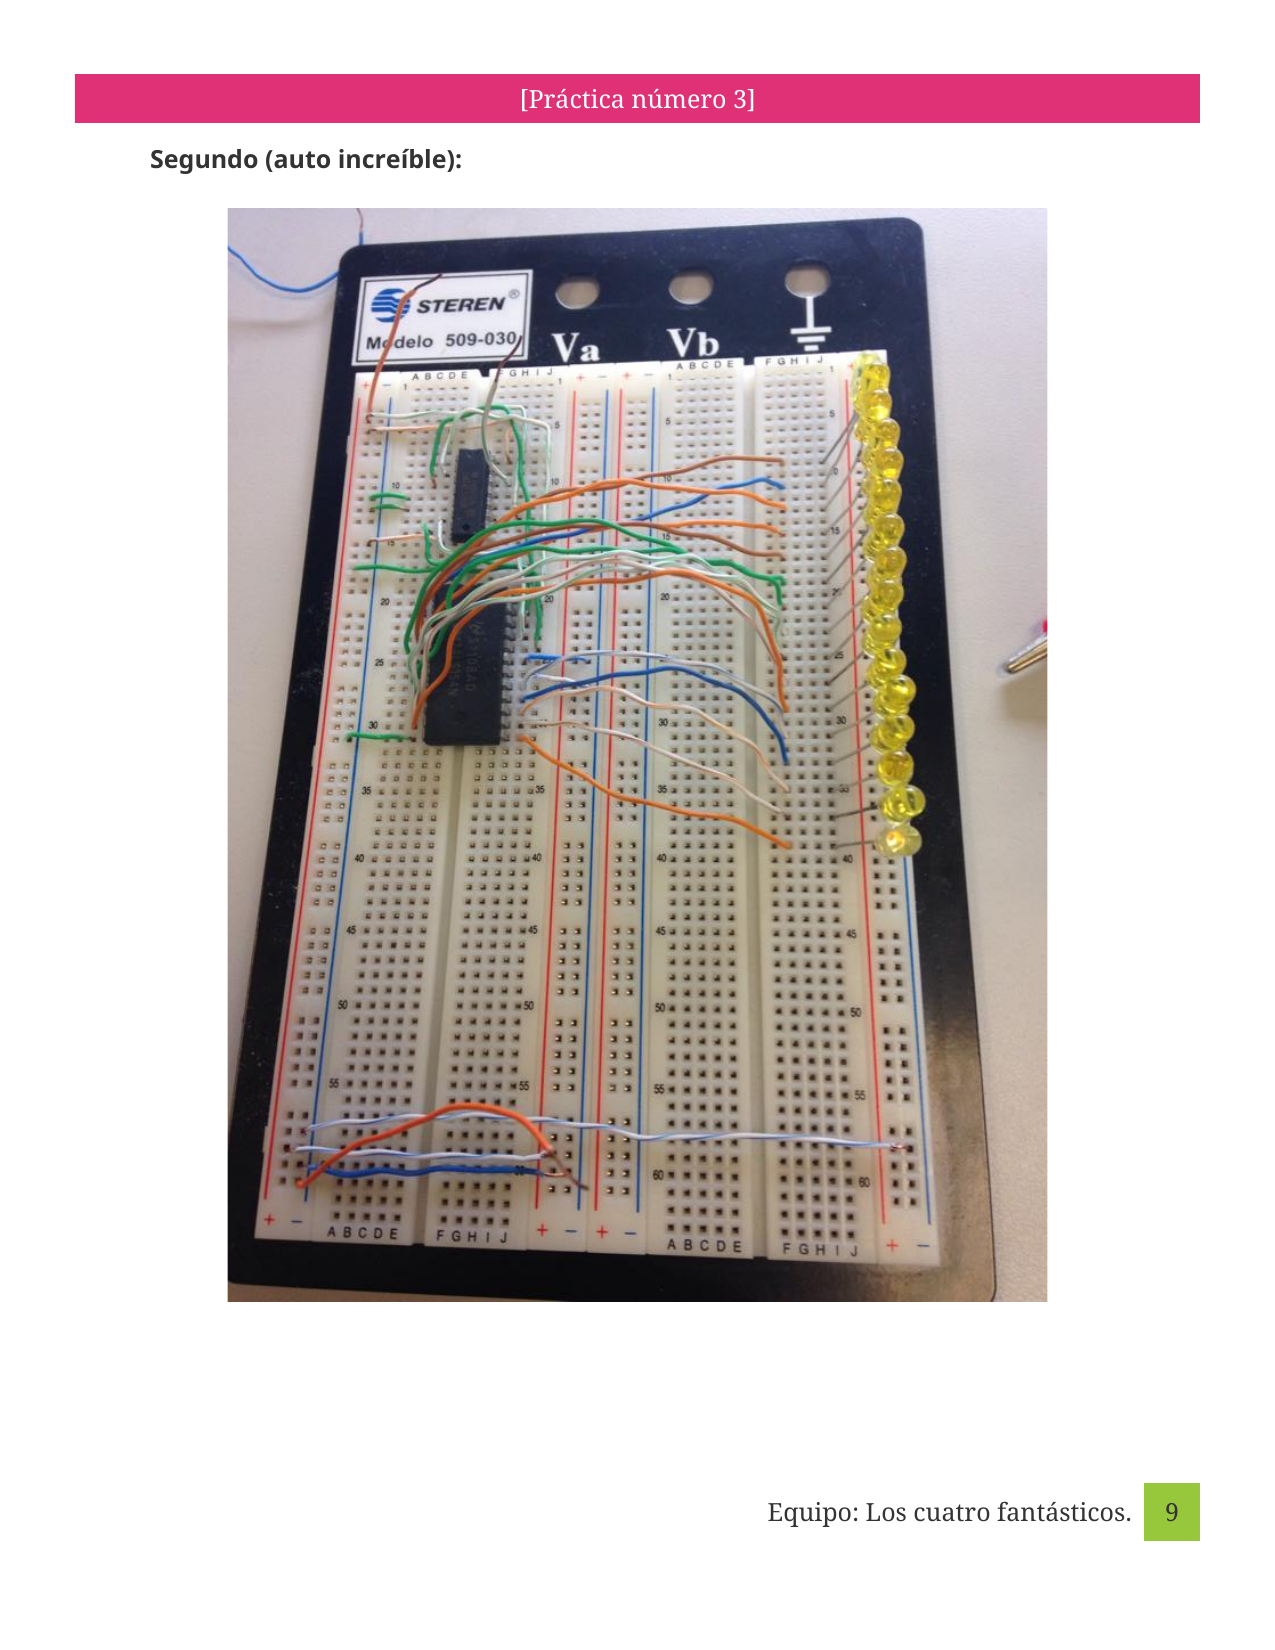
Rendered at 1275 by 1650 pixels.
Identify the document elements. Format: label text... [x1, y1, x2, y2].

text Segundo (auto increíble): [75, 123, 1200, 175]
picture [227, 208, 1048, 1302]
